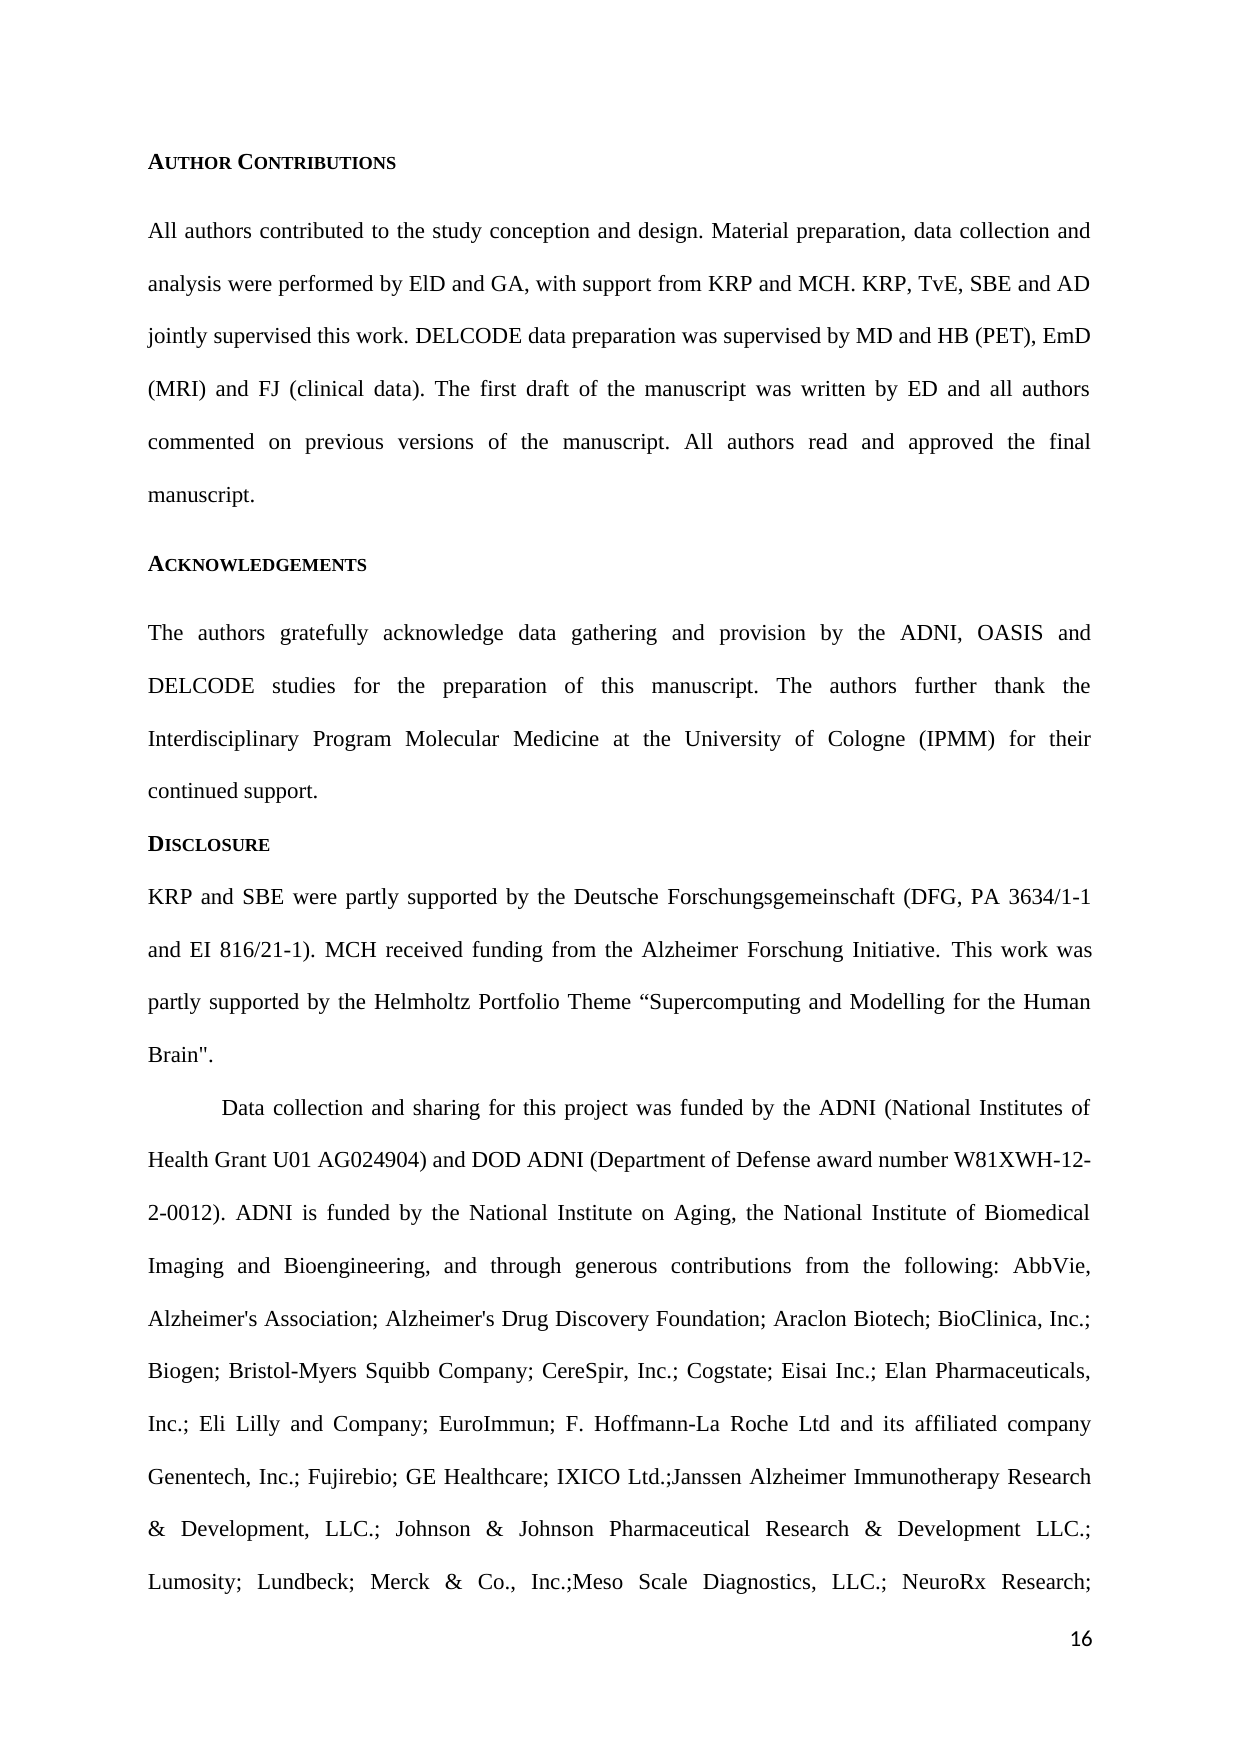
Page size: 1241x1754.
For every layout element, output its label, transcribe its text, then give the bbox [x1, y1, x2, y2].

text Author Contributions [148, 148, 1092, 174]
text Acknowledgements [148, 550, 1092, 576]
text Disclosure [148, 830, 1092, 857]
text All authors contributed to the study conception and design. Material preparation, data collection and analysis were performed by ElD and GA, with support from KRP and MCH. KRP, TvE, SBE and AD jointly supervised this work. DELCODE data preparation was supervised by MD and HB (PET), EmD (MRI) and FJ (clinical data). The first draft of the manuscript was written by ED and all authors commented on previous versions of the manuscript. All authors read and approved the final manuscript. [148, 217, 1092, 507]
text KRP and SBE were partly supported by the Deutsche Forschungsgemeinschaft (DFG, PA 3634/1-1 and EI 816/21-1). MCH received funding from the Alzheimer Forschung Initiative. This work was partly supported by the Helmholtz Portfolio Theme “Supercomputing and Modelling for the Human Brain". [148, 883, 1092, 1067]
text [148, 1094, 1092, 1594]
text The authors gratefully acknowledge data gathering and provision by the ADNI, OASIS and DELCODE studies for the preparation of this manuscript. The authors further thank the Interdisciplinary Program Molecular Medicine at the University of Cologne (IPMM) for their continued support. [148, 619, 1092, 804]
